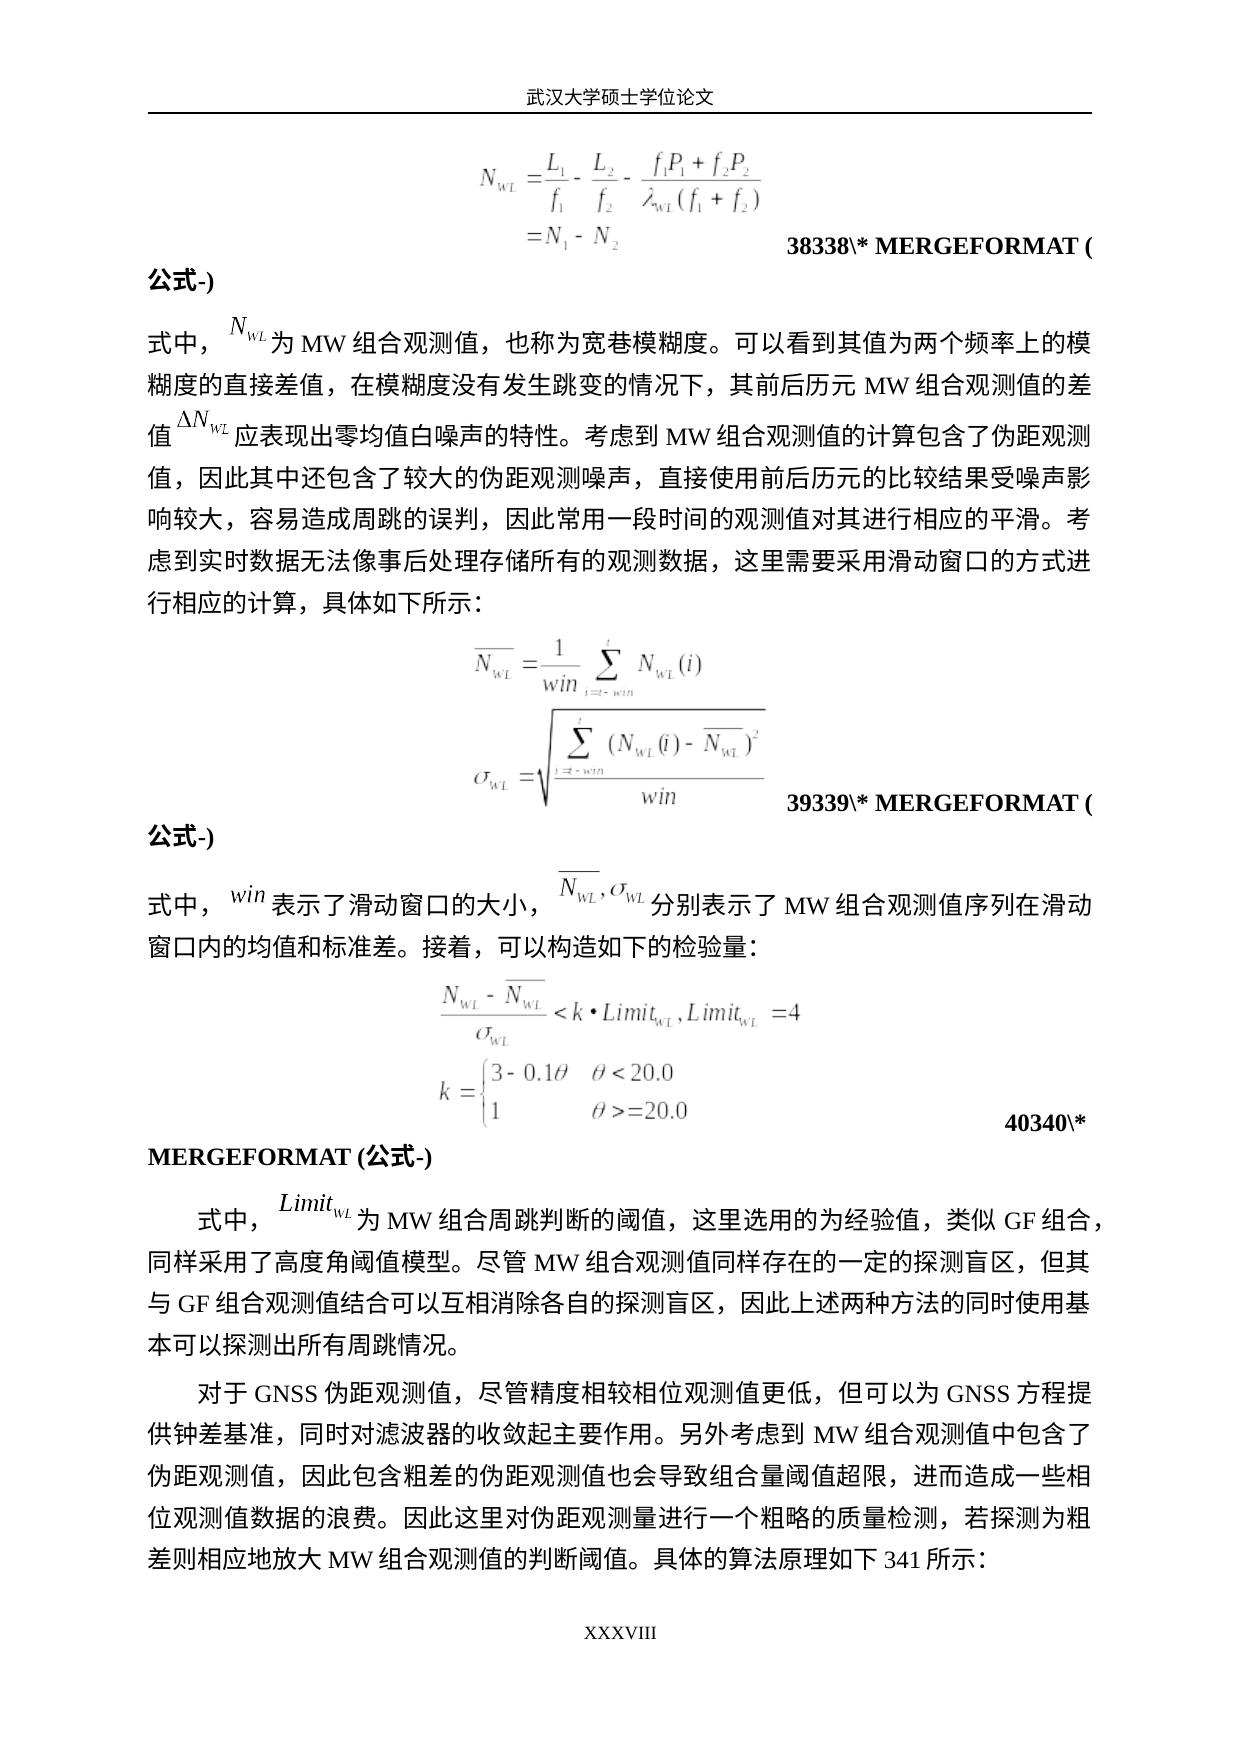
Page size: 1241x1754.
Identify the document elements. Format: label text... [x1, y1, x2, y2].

text 式中，表示了滑动窗口的大小，分别表示了MW组合观测值序列在滑动窗口内的均值和标准差。接着，可以构造如下的检验量： [148, 865, 1092, 963]
text 对于GNSS伪距观测值，尽管精度相较相位观测值更低，但可以为GNSS方程提供钟差基准，同时对滤波器的收敛起主要作用。另外考虑到MW组合观测值中包含了伪距观测值，因此包含粗差的伪距观测值也会导致组合量阈值超限，进而造成一些相位观测值数据的浪费。因此这里对伪距观测量进行一个粗略的质量检测，若探测为粗差则相应地放大MW组合观测值的判断阈值。具体的算法原理如下所示： [148, 1368, 1092, 1576]
text 式中，为MW组合观测值，也称为宽巷模糊度。可以看到其值为两个频率上的模糊度的直接差值，在模糊度没有发生跳变的情况下，其前后历元MW组合观测值的差值应表现出零均值白噪声的特性。考虑到MW组合观测值的计算包含了伪距观测值，因此其中还包含了较大的伪距观测噪声，直接使用前后历元的比较结果受噪声影响较大，容易造成周跳的误判，因此常用一段时间的观测值对其进行相应的平滑。考虑到实时数据无法像事后处理存储所有的观测数据，这里需要采用滑动窗口的方式进行相应的计算，具体如下所示： [148, 309, 1092, 619]
text 式中，为MW组合周跳判断的阈值，这里选用的为经验值，类似GF组合，同样采用了高度角阈值模型。尽管MW组合观测值同样存在的一定的探测盲区，但其与GF组合观测值结合可以互相消除各自的探测盲区，因此上述两种方法的同时使用基本可以探测出所有周跳情况。 [148, 1186, 1092, 1362]
